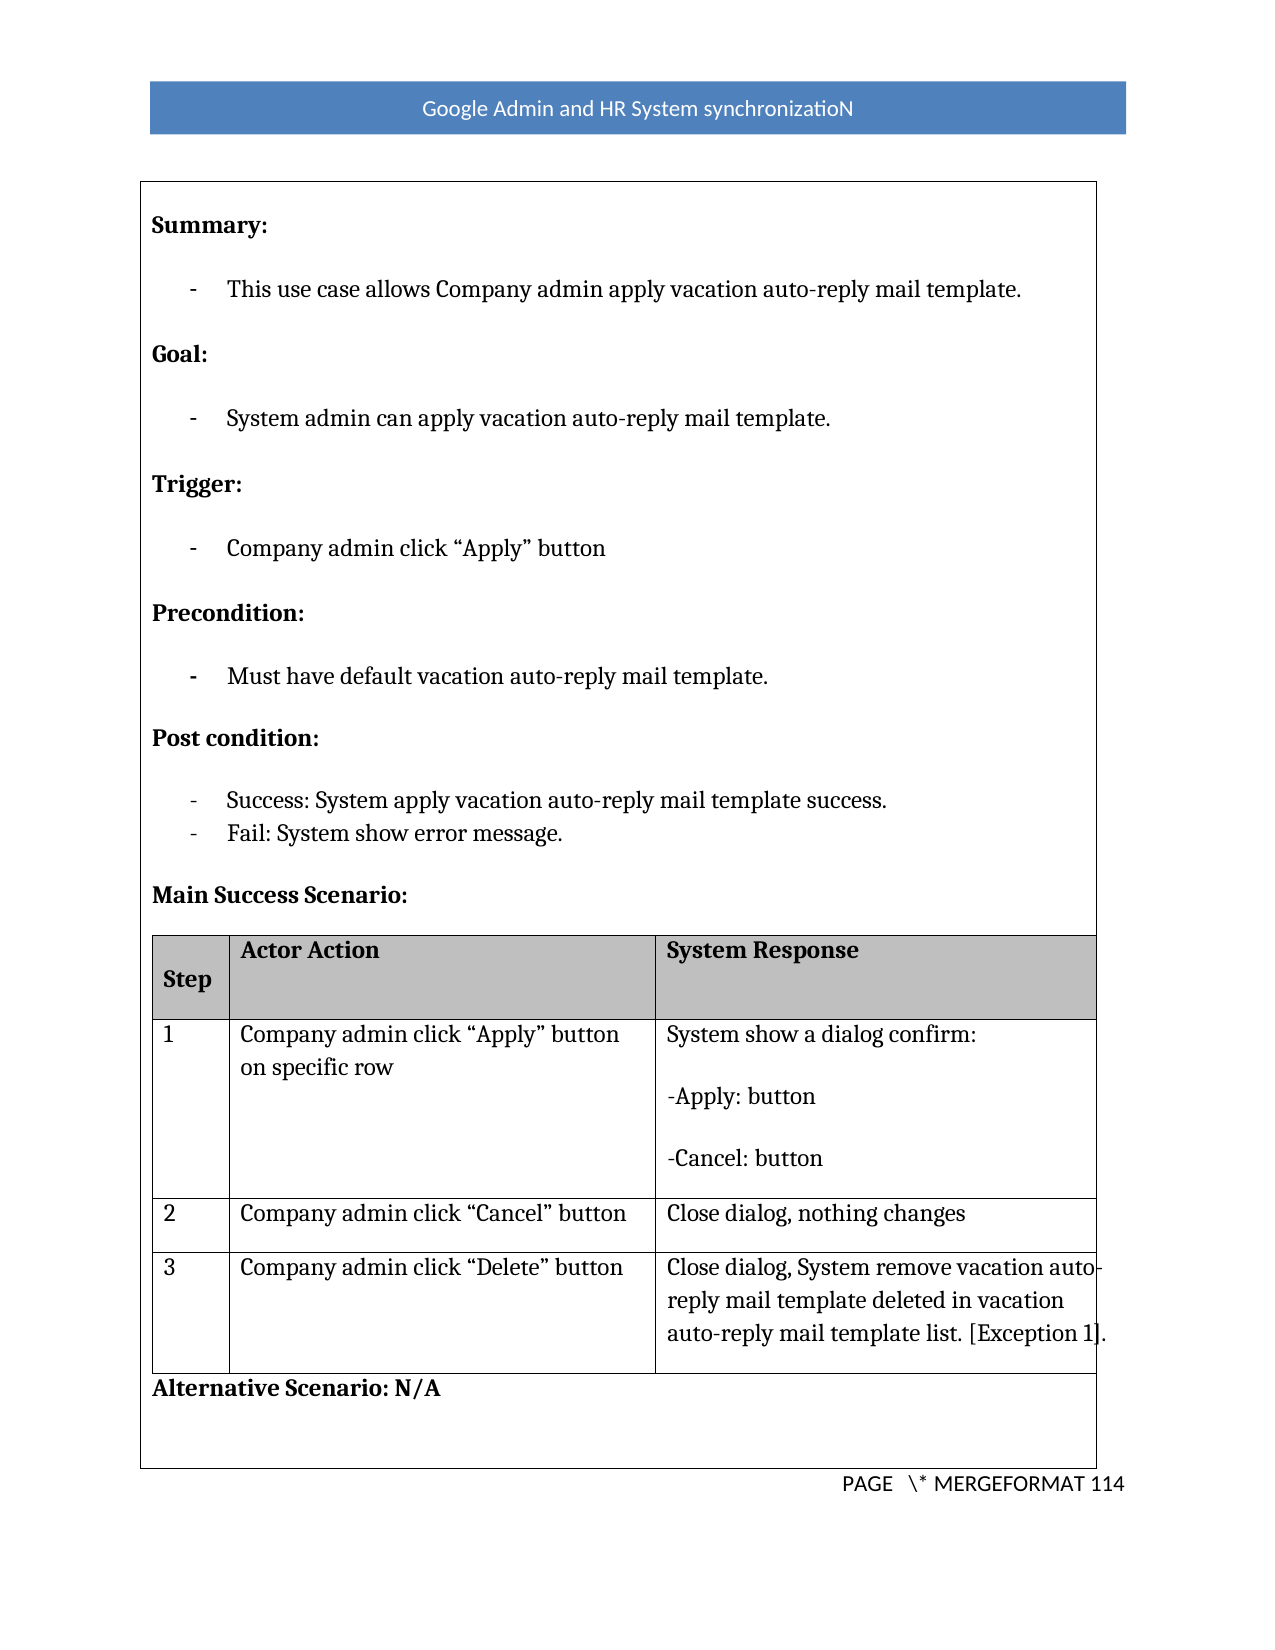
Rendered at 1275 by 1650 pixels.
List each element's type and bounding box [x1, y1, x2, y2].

table_cell [141, 182, 1096, 1468]
